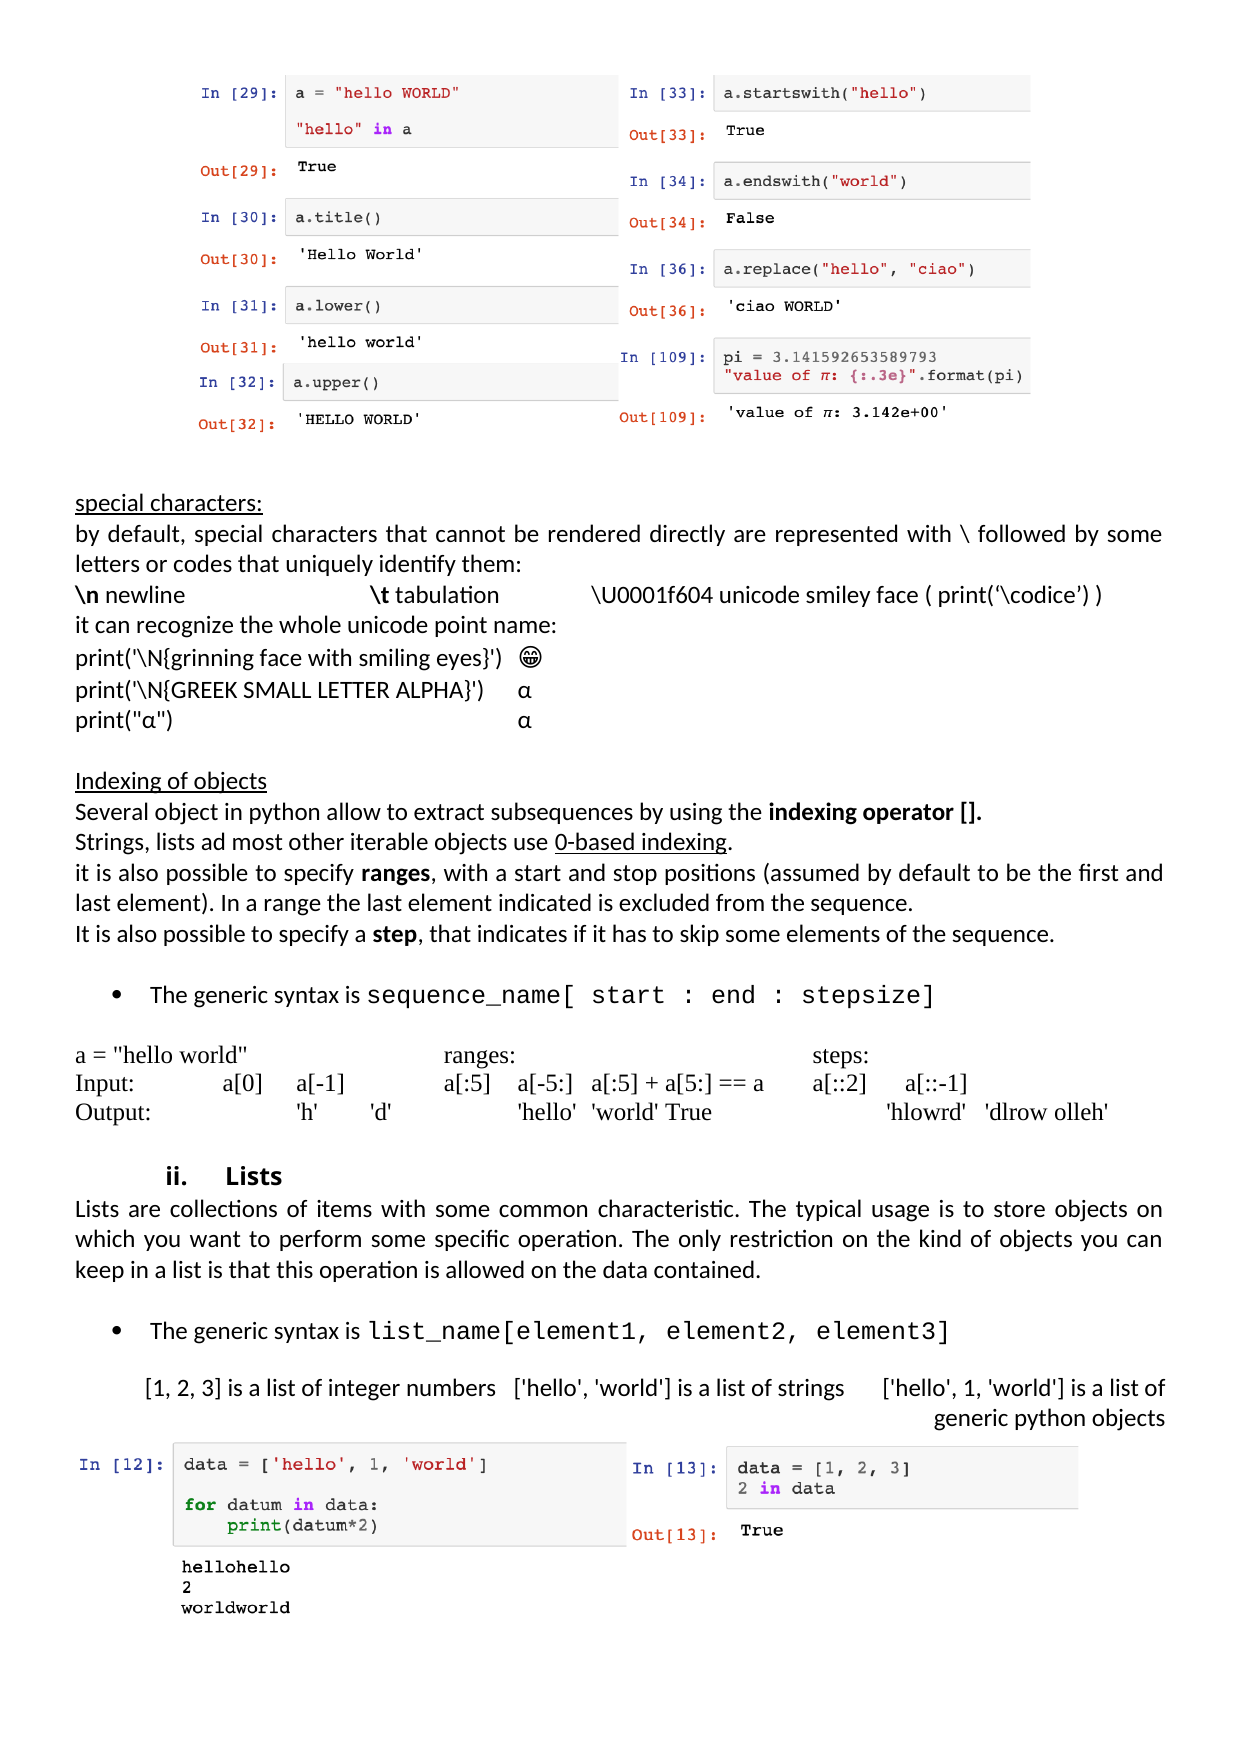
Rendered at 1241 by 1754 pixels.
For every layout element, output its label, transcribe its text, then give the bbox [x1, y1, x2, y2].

text Output: 'h' 'd' 'hello' 'world' True 'hlowrd' 'dlrow olleh' [75, 1097, 1165, 1126]
text Lists are collections of items with some common characteristic. The typical usage is to store objects on which you want to perform some specific operation. The only restriction on the kind of objects you can keep in a list is that this operation is allowed on the data contained. [75, 1193, 1165, 1284]
text print("α") α [75, 704, 1165, 735]
text \n newline \t tabulation \U0001f604 unicode smiley face ( print(‘\codice’) ) [75, 579, 1165, 609]
list The generic syntax is list_name[element1, element2, element3] [112, 1315, 1165, 1347]
text Several object in python allow to extract subsequences by using the indexing operator []. [75, 796, 1165, 827]
text a = "hello world" ranges: steps: [75, 1040, 1165, 1068]
text special characters: [75, 487, 1165, 518]
picture [194, 75, 1046, 457]
text print('\N{grinning face with smiling eyes}') 😁 [75, 640, 1165, 674]
text print('\N{GREEK SMALL LETTER ALPHA}') α [75, 674, 1165, 704]
text it is also possible to specify ranges, with a start and stop positions (assumed by default to be the first and last element). In a range the last element indicated is excluded from the sequence. [75, 857, 1165, 918]
list The generic syntax is sequence_name[ start : end : stepsize] [112, 979, 1165, 1011]
text Input: a[0] a[-1] a[:5] a[-5:] a[:5] + a[5:] == a a[::2] a[::-1] [75, 1068, 1165, 1097]
text by default, special characters that cannot be rendered directly are represented with \ followed by some letters or codes that uniquely identify them: [75, 518, 1165, 579]
text Indexing of objects [75, 766, 1165, 796]
text [1, 2, 3] is a list of integer numbers ['hello', 'world'] is a list of strings ['hello', 1, 'world'] is a list of generic python objects [75, 1372, 1165, 1433]
text Strings, lists ad most other iterable objects use 0-based indexing. [75, 827, 1165, 857]
text it can recognize the whole unicode point name: [75, 609, 1165, 640]
subtitle Lists [187, 1159, 1165, 1193]
text It is also possible to specify a step, that indicates if it has to skip some elements of the sequence. [75, 918, 1165, 949]
picture [75, 1432, 1079, 1618]
